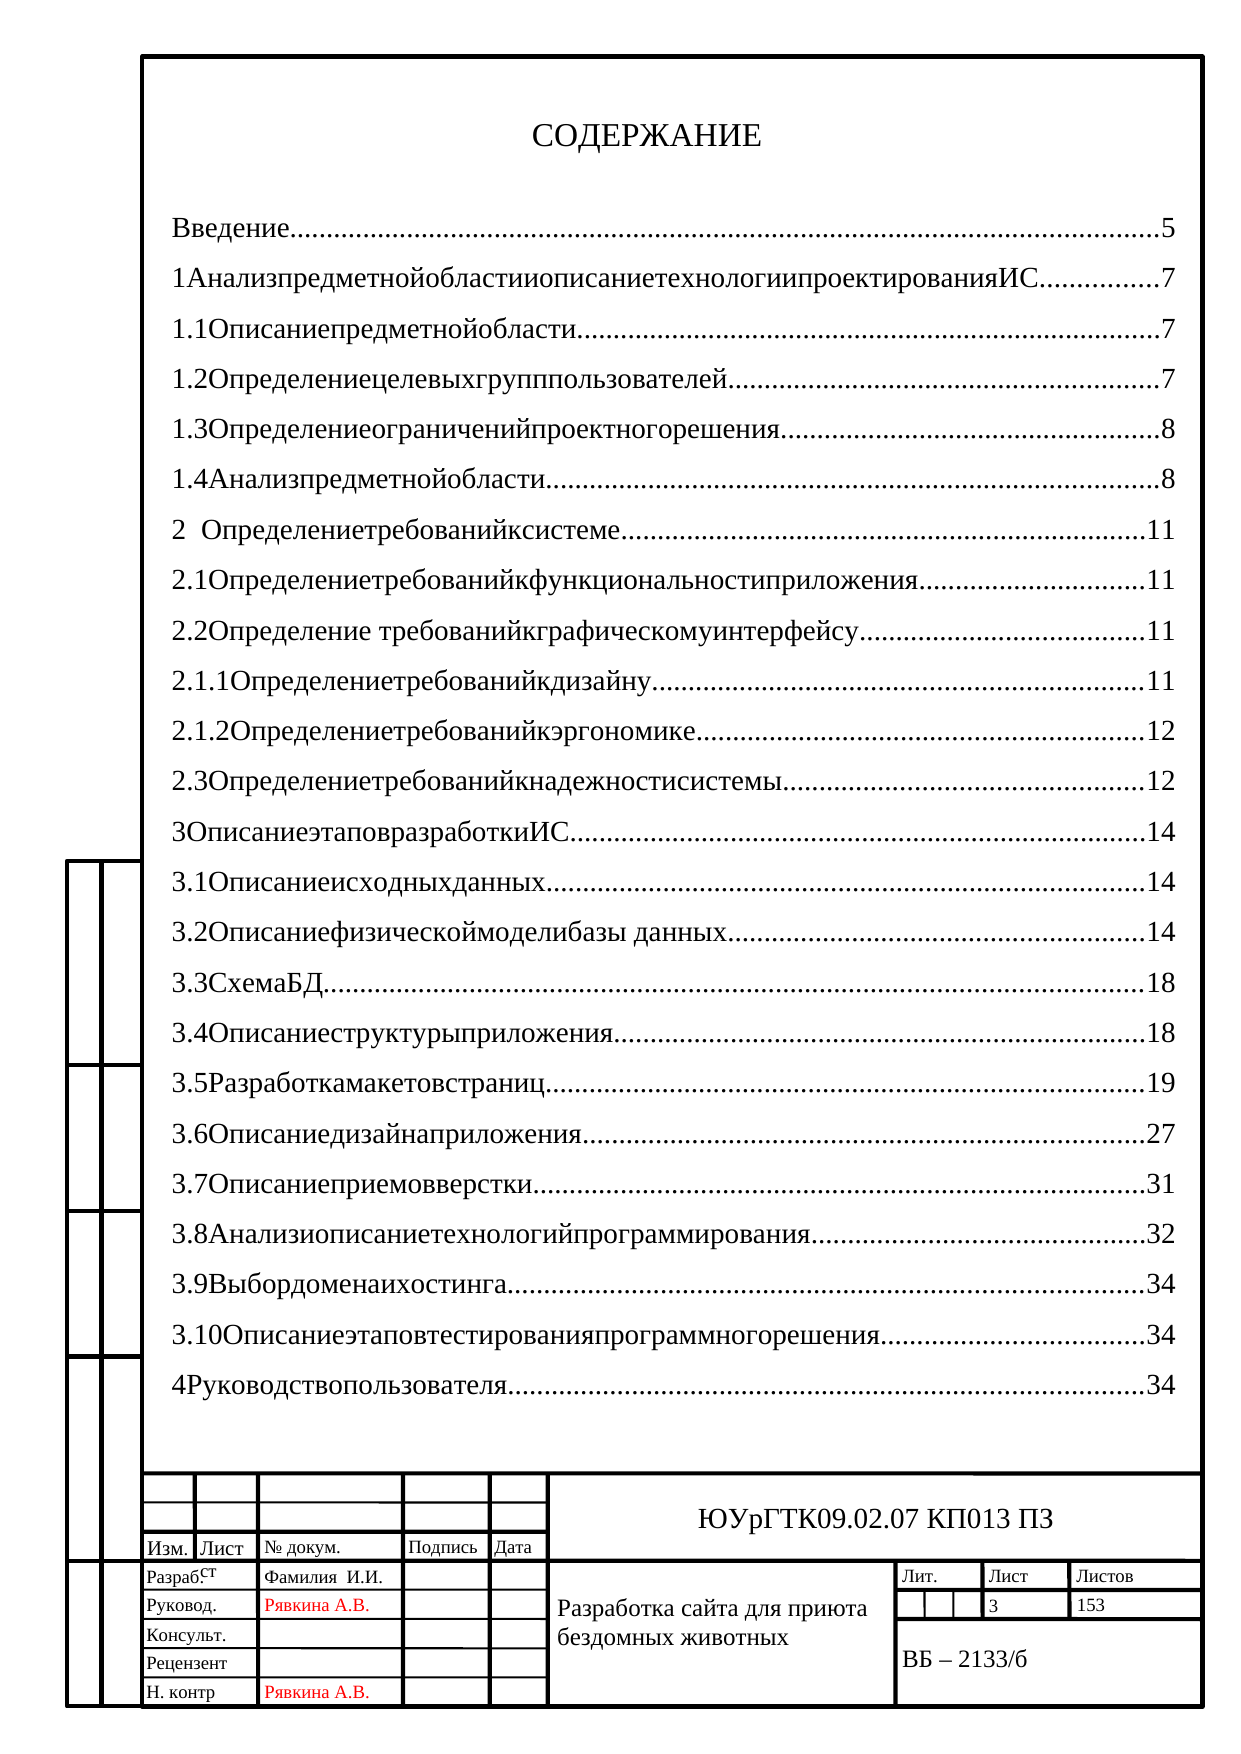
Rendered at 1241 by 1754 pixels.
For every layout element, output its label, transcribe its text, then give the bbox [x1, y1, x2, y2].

text 3.4Описаниеструктурыприложения 18 [171, 1015, 1134, 1049]
text 2.3Определениетребованийкнадежностисистемы 12 [171, 763, 1134, 797]
text 1.4Анализпредметнойобласти 8 [171, 462, 1134, 495]
text 3ОписаниеэтаповразработкиИС 14 [171, 814, 1134, 847]
text Введение 5 [171, 210, 1134, 244]
text 1АнализпредметнойобластииописаниетехнологиипроектированияИС 7 [171, 260, 1134, 294]
text 4Руководствопользователя 34 [171, 1367, 1134, 1401]
text 3.5Разработкамакетовстраниц 19 [171, 1065, 1134, 1099]
text 3.1Описаниеисходныхданных 14 [171, 864, 1134, 898]
text 2.1.1Определениетребованийкдизайну 11 [171, 663, 1134, 696]
text 2 Определениетребованийксистеме 11 [171, 512, 1134, 546]
text 3.6Описаниедизайнаприложения 27 [171, 1116, 1134, 1149]
text 2.1.2Определениетребованийкэргономике 12 [171, 713, 1134, 747]
text 1.1Описаниепредметнойобласти 7 [171, 311, 1134, 344]
text 3.3СхемаБД 18 [171, 965, 1134, 998]
text 1.3Определениеограниченийпроектногорешения. 8 [171, 411, 1134, 445]
text 3.9Выбордоменаихостинга 34 [171, 1267, 1134, 1300]
text 1.2Определениецелевыхгрупппользователей 7 [171, 361, 1134, 394]
text 3.10Описаниеэтаповтестированияпрограммногорешения 34 [171, 1317, 1134, 1351]
text 3.7Описаниеприемовверстки 31 [171, 1166, 1134, 1199]
text 2.1Определениетребованийкфункциональностиприложения 11 [171, 562, 1134, 596]
text 2.2Определение требованийкграфическомуинтерфейсу 11 [171, 613, 1134, 646]
text 3.2Описаниефизическоймоделибазы данных 14 [171, 914, 1134, 948]
text 3.8Анализиописаниетехнологийпрограммирования 32 [171, 1216, 1134, 1250]
text СОДЕРЖАНИЕ [142, 115, 1152, 153]
